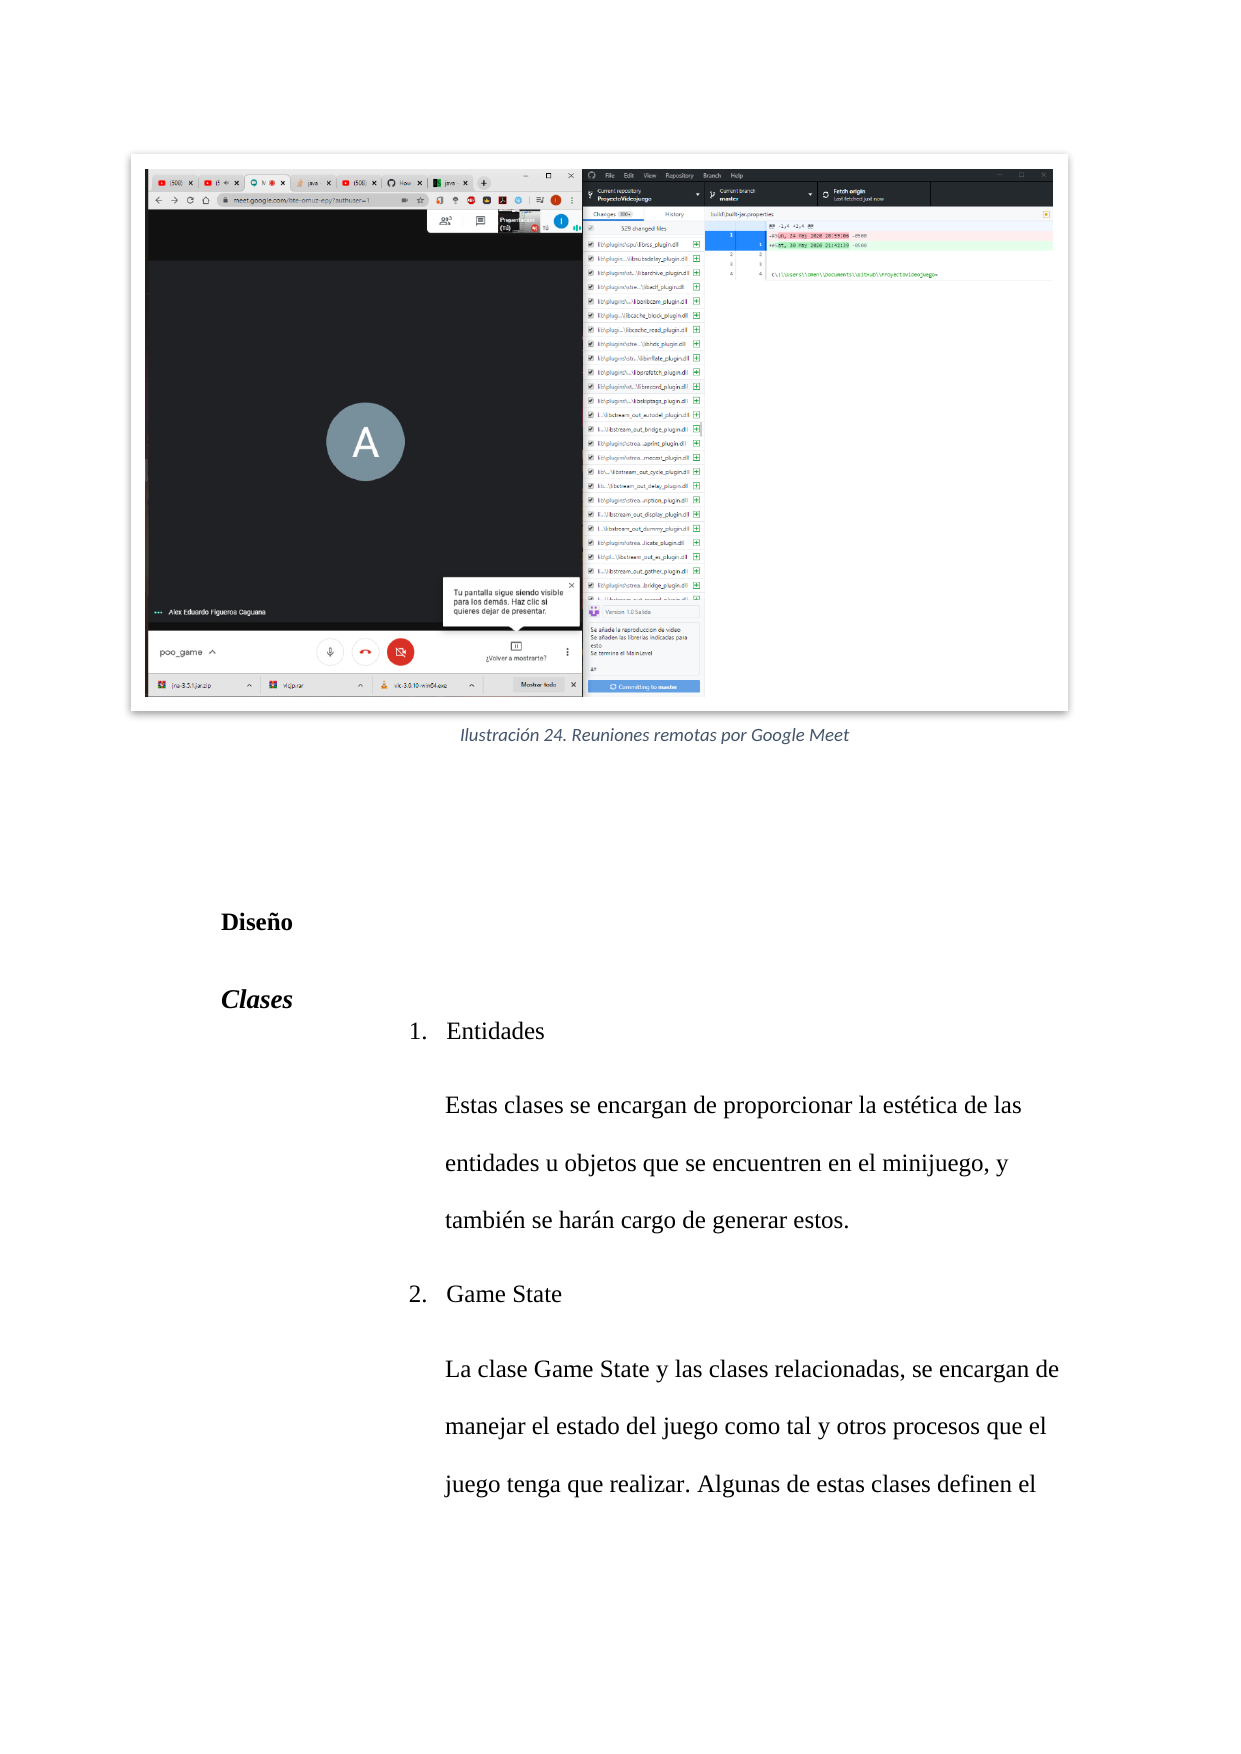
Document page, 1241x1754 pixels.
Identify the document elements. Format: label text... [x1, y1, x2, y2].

subtitle Diseño [150, 907, 1090, 936]
subtitle Clases [150, 983, 1090, 1014]
list Entidades [409, 1016, 1090, 1045]
picture [145, 169, 1053, 697]
list Game State [409, 1279, 1090, 1308]
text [371, 1354, 1090, 1497]
text Estas clases se encargan de proporcionar la estética de las entidades u objetos que se encuentren en el minijuego, y también se harán cargo de generar estos. [409, 1090, 1090, 1234]
